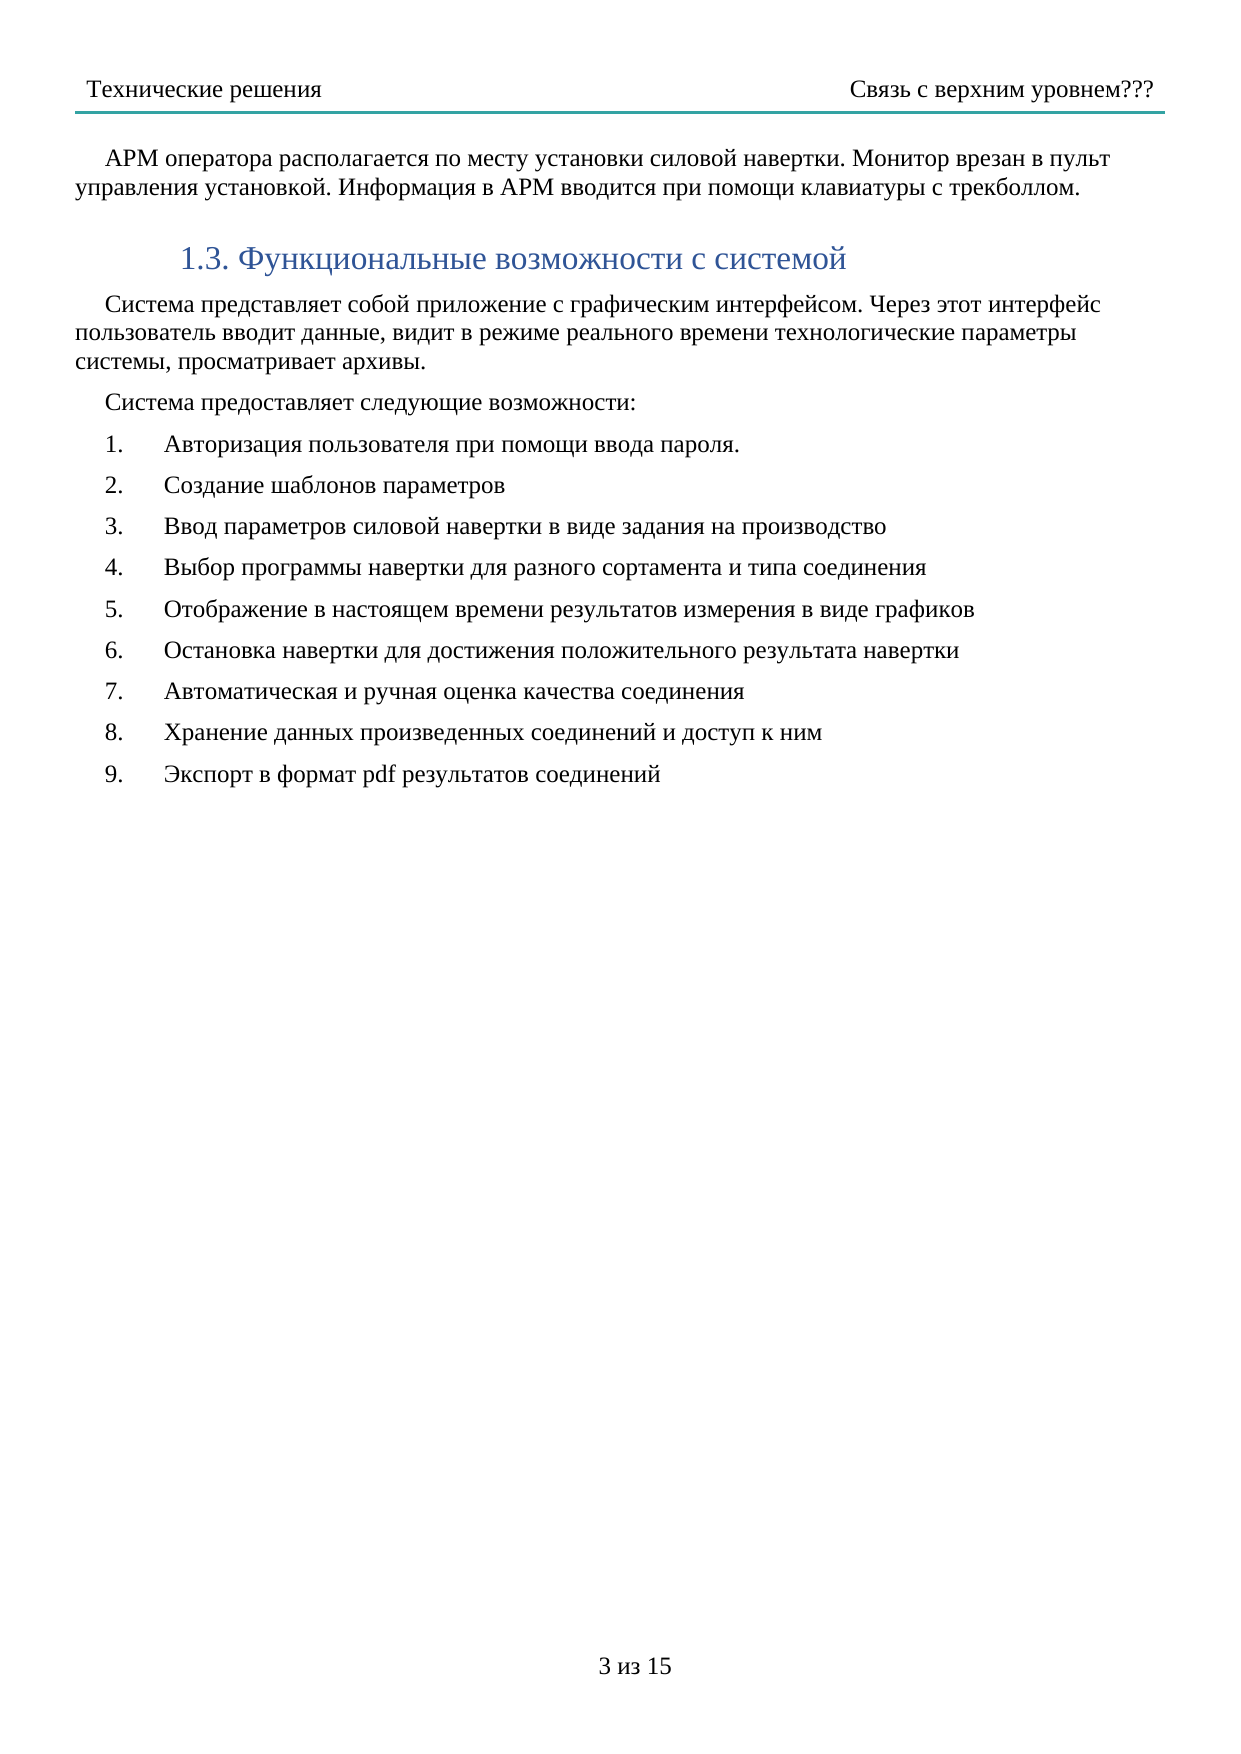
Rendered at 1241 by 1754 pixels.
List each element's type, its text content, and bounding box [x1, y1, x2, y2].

list Остановка навертки для достижения положительного результата навертки [104, 635, 1165, 664]
list Авторизация пользователя при помощи ввода пароля. [104, 429, 1165, 457]
text АРМ оператора располагается по месту установки силовой навертки. Монитор врезан в пульт управления установкой. Информация в АРМ вводится при помощи клавиатуры с трекболлом. [75, 143, 1165, 200]
list Экспорт в формат pdf результатов соединений [104, 759, 1165, 787]
list Создание шаблонов параметров [104, 470, 1165, 499]
list Автоматическая и ручная оценка качества соединения [104, 676, 1165, 705]
list Выбор программы навертки для разного сортамента и типа соединения [104, 552, 1165, 581]
text Система предоставляет следующие возможности: [75, 387, 1165, 416]
list Ввод параметров силовой навертки в виде задания на производство [104, 511, 1165, 540]
list Отображение в настоящем времени результатов измерения в виде графиков [104, 594, 1165, 622]
text Система представляет собой приложение с графическим интерфейсом. Через этот интерфейс пользователь вводит данные, видит в режиме реального времени технологические параметры системы, просматривает архивы. [75, 289, 1165, 375]
subtitle Функциональные возможности с системой [150, 238, 1165, 276]
list Хранение данных произведенных соединений и доступ к ним [104, 717, 1165, 746]
